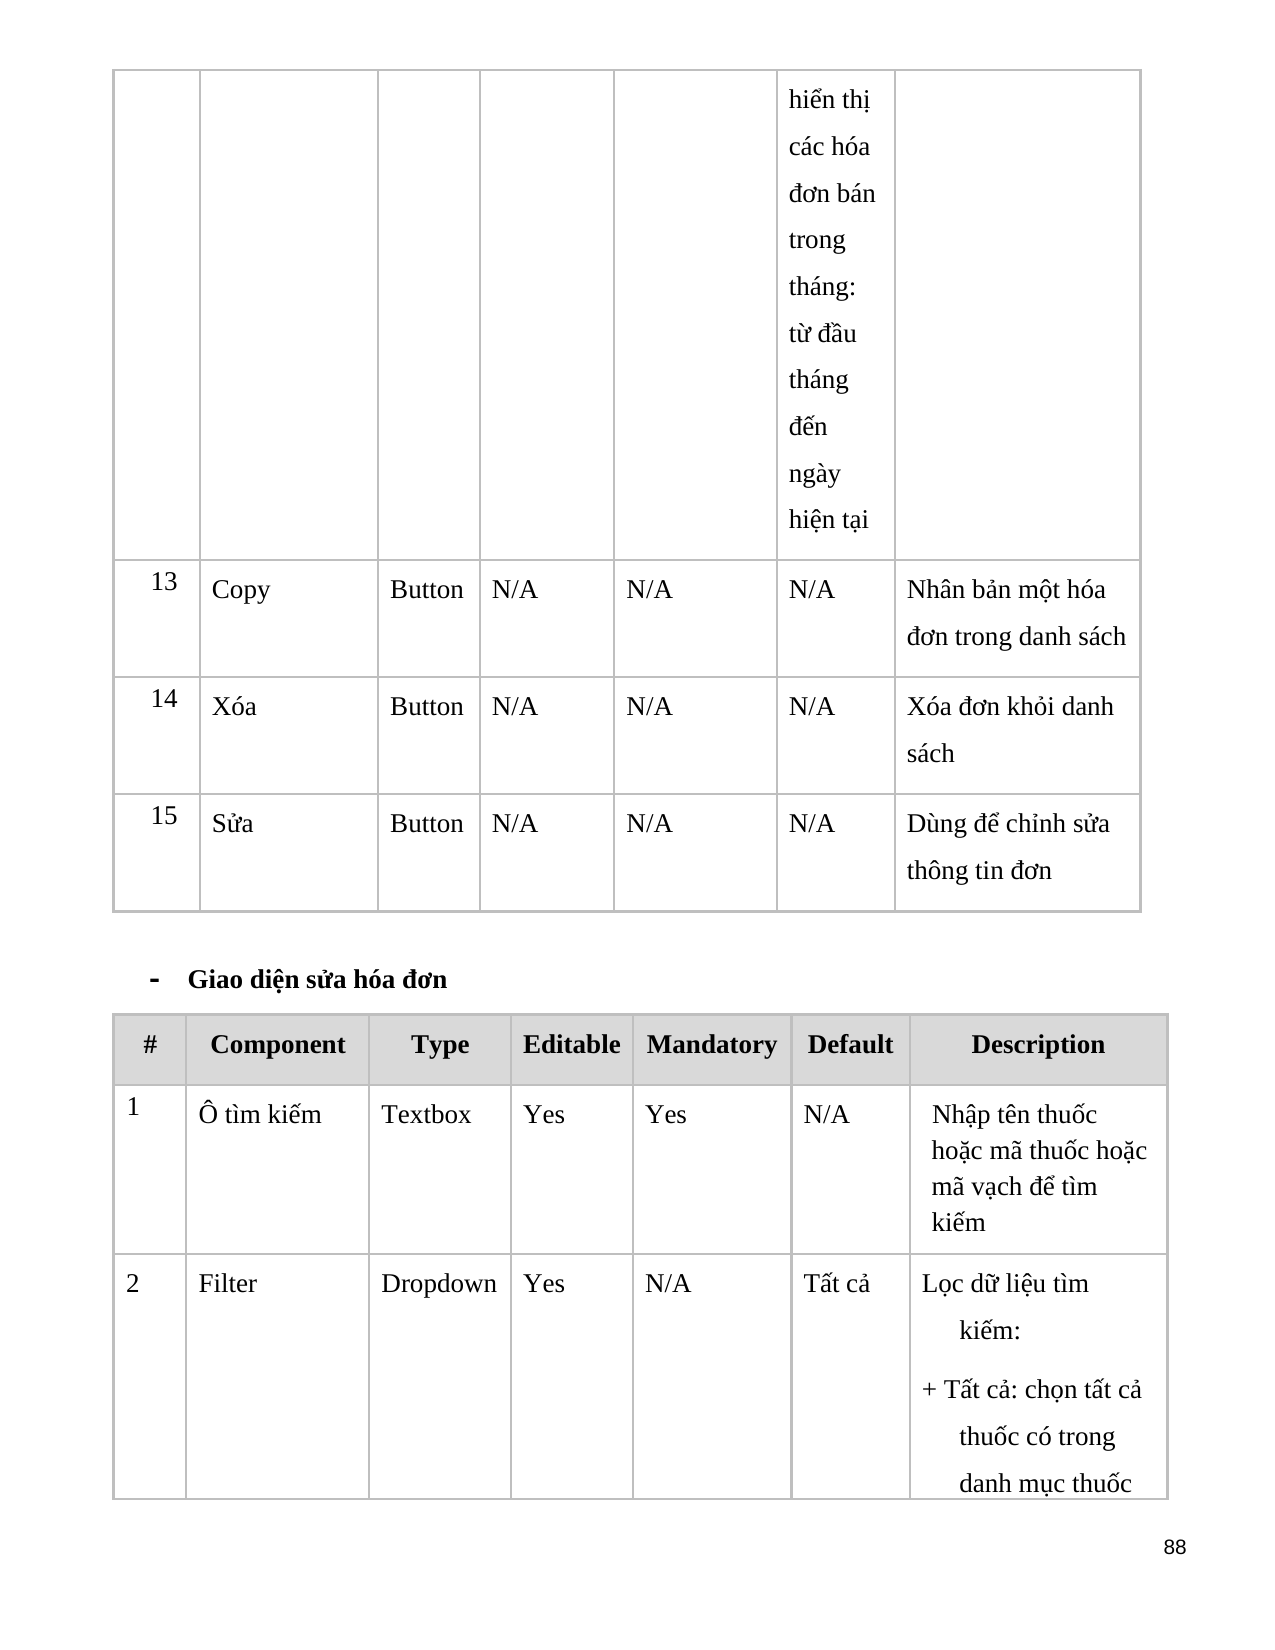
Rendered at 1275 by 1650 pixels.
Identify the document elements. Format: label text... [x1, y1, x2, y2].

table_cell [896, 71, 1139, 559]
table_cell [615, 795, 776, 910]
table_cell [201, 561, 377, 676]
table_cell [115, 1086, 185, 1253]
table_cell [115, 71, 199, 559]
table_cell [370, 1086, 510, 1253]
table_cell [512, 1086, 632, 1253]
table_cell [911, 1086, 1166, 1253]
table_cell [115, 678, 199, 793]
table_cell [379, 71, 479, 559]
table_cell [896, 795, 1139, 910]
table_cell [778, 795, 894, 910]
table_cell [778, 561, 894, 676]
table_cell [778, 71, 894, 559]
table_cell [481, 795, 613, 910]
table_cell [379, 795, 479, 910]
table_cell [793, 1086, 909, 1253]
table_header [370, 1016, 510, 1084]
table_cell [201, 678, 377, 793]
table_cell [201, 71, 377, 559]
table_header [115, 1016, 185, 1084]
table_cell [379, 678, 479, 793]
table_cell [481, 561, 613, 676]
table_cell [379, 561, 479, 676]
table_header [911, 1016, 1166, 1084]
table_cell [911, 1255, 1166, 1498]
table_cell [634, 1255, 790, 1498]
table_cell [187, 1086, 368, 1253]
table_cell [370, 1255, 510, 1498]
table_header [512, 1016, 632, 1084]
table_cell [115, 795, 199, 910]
list Giao diện sửa hóa đơn [150, 963, 1186, 994]
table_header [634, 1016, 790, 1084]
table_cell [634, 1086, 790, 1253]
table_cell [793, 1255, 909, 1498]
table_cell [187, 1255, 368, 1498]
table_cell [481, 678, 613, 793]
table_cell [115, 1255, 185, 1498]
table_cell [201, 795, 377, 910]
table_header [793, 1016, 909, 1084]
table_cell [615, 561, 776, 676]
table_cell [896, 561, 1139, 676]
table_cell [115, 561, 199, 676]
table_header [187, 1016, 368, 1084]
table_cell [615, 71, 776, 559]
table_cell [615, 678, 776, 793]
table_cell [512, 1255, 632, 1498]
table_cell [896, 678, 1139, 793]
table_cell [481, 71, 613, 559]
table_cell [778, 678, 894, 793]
